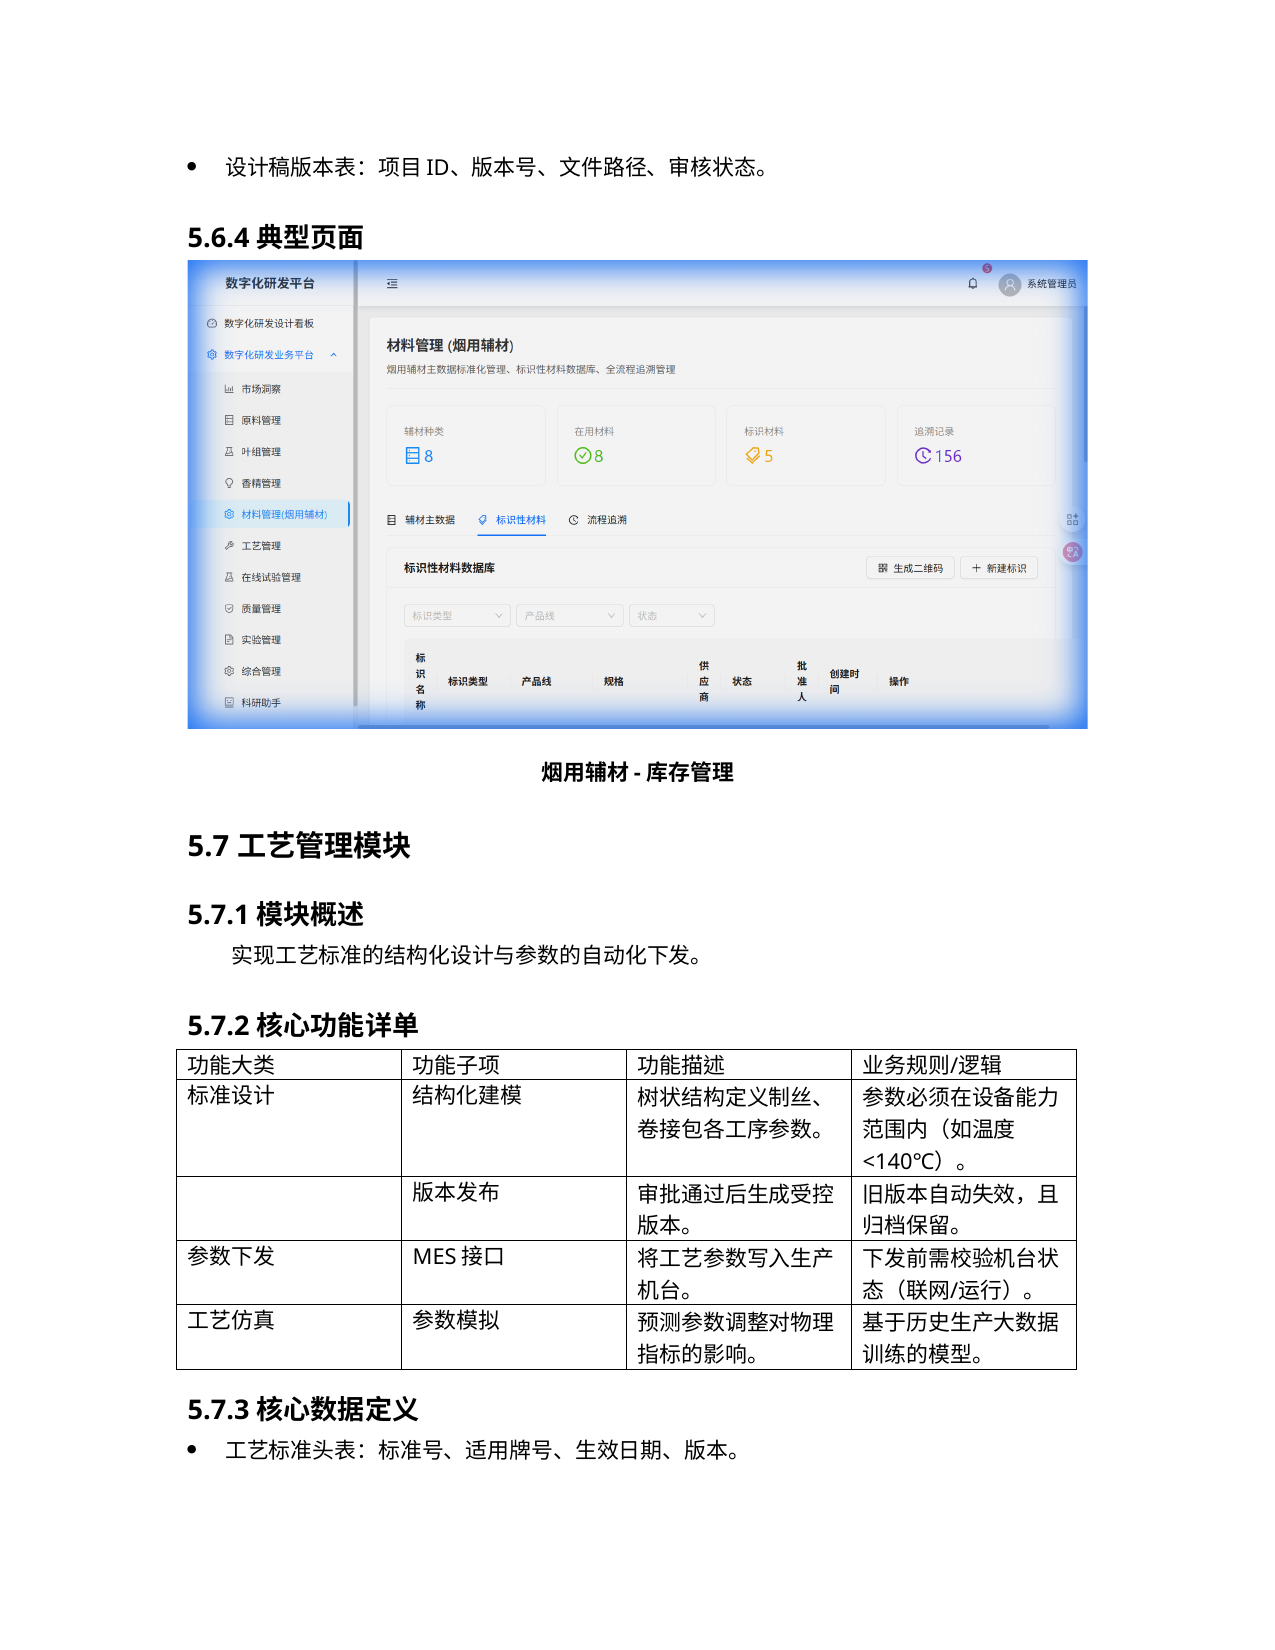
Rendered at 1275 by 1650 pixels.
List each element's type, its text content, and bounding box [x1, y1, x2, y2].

text 烟用辅材 - 库存管理 [187, 754, 1087, 786]
table_cell 预测参数调整对物理指标的影响。 [627, 1305, 851, 1369]
table_cell 参数模拟 [402, 1305, 626, 1369]
text 实现工艺标准的结构化设计与参数的自动化下发。 [187, 938, 1087, 969]
table_cell 参数下发 [177, 1241, 401, 1304]
table_cell 审批通过后生成受控版本。 [627, 1177, 851, 1240]
table_cell 标准设计 [177, 1080, 401, 1176]
table_cell 树状结构定义制丝、卷接包各工序参数。 [627, 1080, 851, 1176]
table_cell 结构化建模 [402, 1080, 626, 1176]
list 工艺标准头表：标准号、适用牌号、生效日期、版本。 [187, 1433, 1087, 1465]
table_header 功能子项 [402, 1050, 626, 1079]
table_header 业务规则/逻辑 [852, 1050, 1076, 1079]
table_header 功能大类 [177, 1050, 401, 1079]
table_cell 下发前需校验机台状态（联网/运行）。 [852, 1241, 1076, 1304]
table_cell 工艺仿真 [177, 1305, 401, 1369]
subtitle 5.6.4 典型页面 [187, 218, 1087, 255]
subtitle 5.7.1 模块概述 [187, 893, 1087, 932]
picture [187, 260, 1088, 729]
table_header 功能描述 [627, 1050, 851, 1079]
subtitle 5.7.3 核心数据定义 [187, 1391, 1087, 1427]
subtitle 5.7.2 核心功能详单 [187, 1006, 1087, 1043]
list 设计稿版本表：项目ID、版本号、文件路径、审核状态。 [187, 150, 1087, 182]
subtitle 5.7 工艺管理模块 [187, 823, 1087, 865]
table_cell 版本发布 [402, 1177, 626, 1240]
table_cell [177, 1177, 401, 1240]
table_cell 旧版本自动失效，且归档保留。 [852, 1177, 1076, 1240]
table_cell MES接口 [402, 1241, 626, 1304]
table_cell 参数必须在设备能力范围内（如温度<140℃）。 [852, 1080, 1076, 1176]
table_cell 将工艺参数写入生产机台。 [627, 1241, 851, 1304]
table_cell 基于历史生产大数据训练的模型。 [852, 1305, 1076, 1369]
